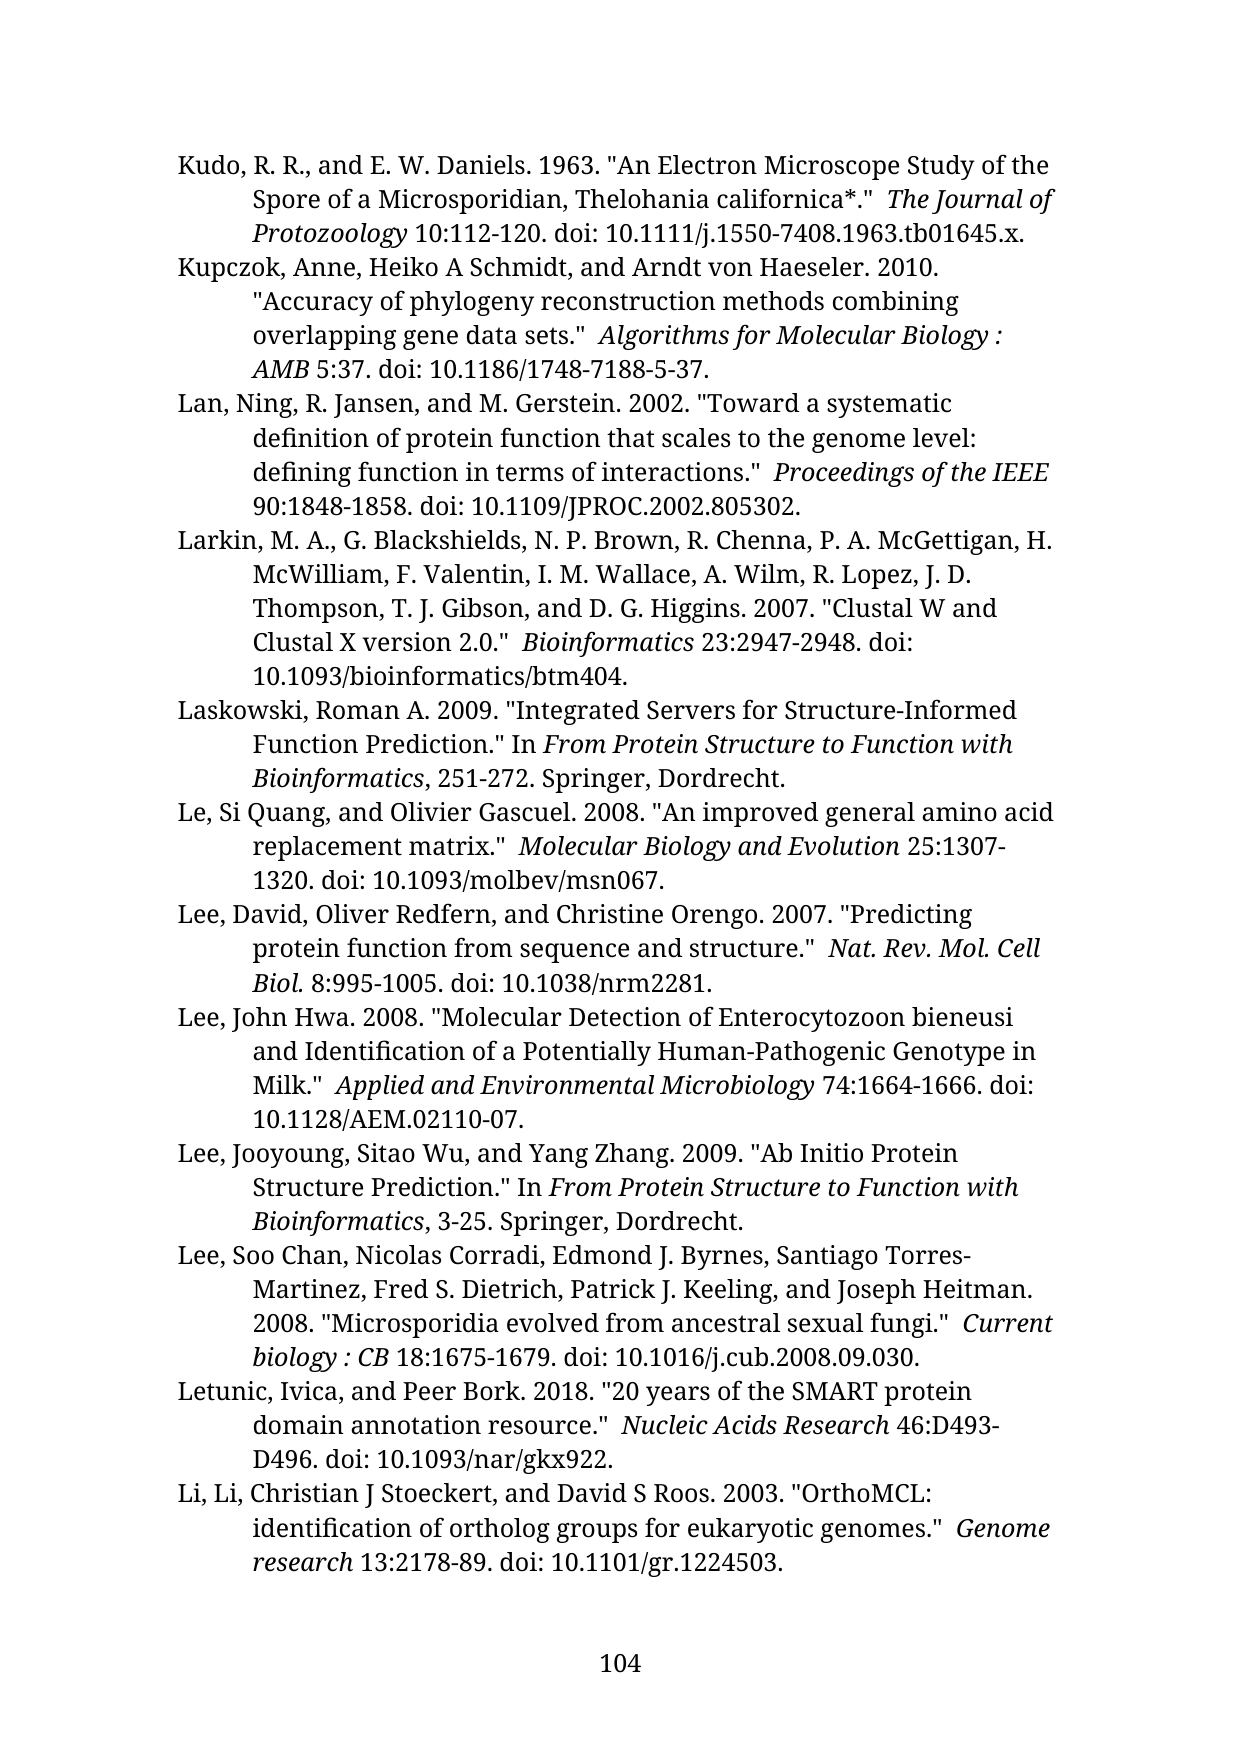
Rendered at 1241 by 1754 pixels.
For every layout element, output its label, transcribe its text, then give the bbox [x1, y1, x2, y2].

text Lee, Soo Chan, Nicolas Corradi, Edmond J. Byrnes, Santiago Torres-Martinez, Fred S. Dietrich, Patrick J. Keeling, and Joseph Heitman. 2008. "Microsporidia evolved from ancestral sexual fungi." Current biology : CB 18:1675-1679. doi: 10.1016/j.cub.2008.09.030. [177, 1238, 1063, 1374]
text Lee, John Hwa. 2008. "Molecular Detection of Enterocytozoon bieneusi and Identification of a Potentially Human-Pathogenic Genotype in Milk." Applied and Environmental Microbiology 74:1664-1666. doi: 10.1128/AEM.02110-07. [177, 999, 1063, 1136]
text Lee, David, Oliver Redfern, and Christine Orengo. 2007. "Predicting protein function from sequence and structure." Nat. Rev. Mol. Cell Biol. 8:995-1005. doi: 10.1038/nrm2281. [177, 897, 1063, 999]
text Laskowski, Roman A. 2009. "Integrated Servers for Structure-Informed Function Prediction." In From Protein Structure to Function with Bioinformatics, 251-272. Springer, Dordrecht. [177, 693, 1063, 795]
text Lee, Jooyoung, Sitao Wu, and Yang Zhang. 2009. "Ab Initio Protein Structure Prediction." In From Protein Structure to Function with Bioinformatics, 3-25. Springer, Dordrecht. [177, 1136, 1063, 1238]
text Kupczok, Anne, Heiko A Schmidt, and Arndt von Haeseler. 2010. "Accuracy of phylogeny reconstruction methods combining overlapping gene data sets." Algorithms for Molecular Biology : AMB 5:37. doi: 10.1186/1748-7188-5-37. [177, 250, 1063, 386]
text Lan, Ning, R. Jansen, and M. Gerstein. 2002. "Toward a systematic definition of protein function that scales to the genome level: defining function in terms of interactions." Proceedings of the IEEE 90:1848-1858. doi: 10.1109/JPROC.2002.805302. [177, 386, 1063, 522]
text Li, Li, Christian J Stoeckert, and David S Roos. 2003. "OrthoMCL: identification of ortholog groups for eukaryotic genomes." Genome research 13:2178-89. doi: 10.1101/gr.1224503. [177, 1476, 1063, 1578]
text Larkin, M. A., G. Blackshields, N. P. Brown, R. Chenna, P. A. McGettigan, H. McWilliam, F. Valentin, I. M. Wallace, A. Wilm, R. Lopez, J. D. Thompson, T. J. Gibson, and D. G. Higgins. 2007. "Clustal W and Clustal X version 2.0." Bioinformatics 23:2947-2948. doi: 10.1093/bioinformatics/btm404. [177, 522, 1063, 693]
text Letunic, Ivica, and Peer Bork. 2018. "20 years of the SMART protein domain annotation resource." Nucleic Acids Research 46:D493-D496. doi: 10.1093/nar/gkx922. [177, 1374, 1063, 1476]
text Kudo, R. R., and E. W. Daniels. 1963. "An Electron Microscope Study of the Spore of a Microsporidian, Thelohania californica*." The Journal of Protozoology 10:112-120. doi: 10.1111/j.1550-7408.1963.tb01645.x. [177, 148, 1063, 250]
text Le, Si Quang, and Olivier Gascuel. 2008. "An improved general amino acid replacement matrix." Molecular Biology and Evolution 25:1307-1320. doi: 10.1093/molbev/msn067. [177, 795, 1063, 897]
